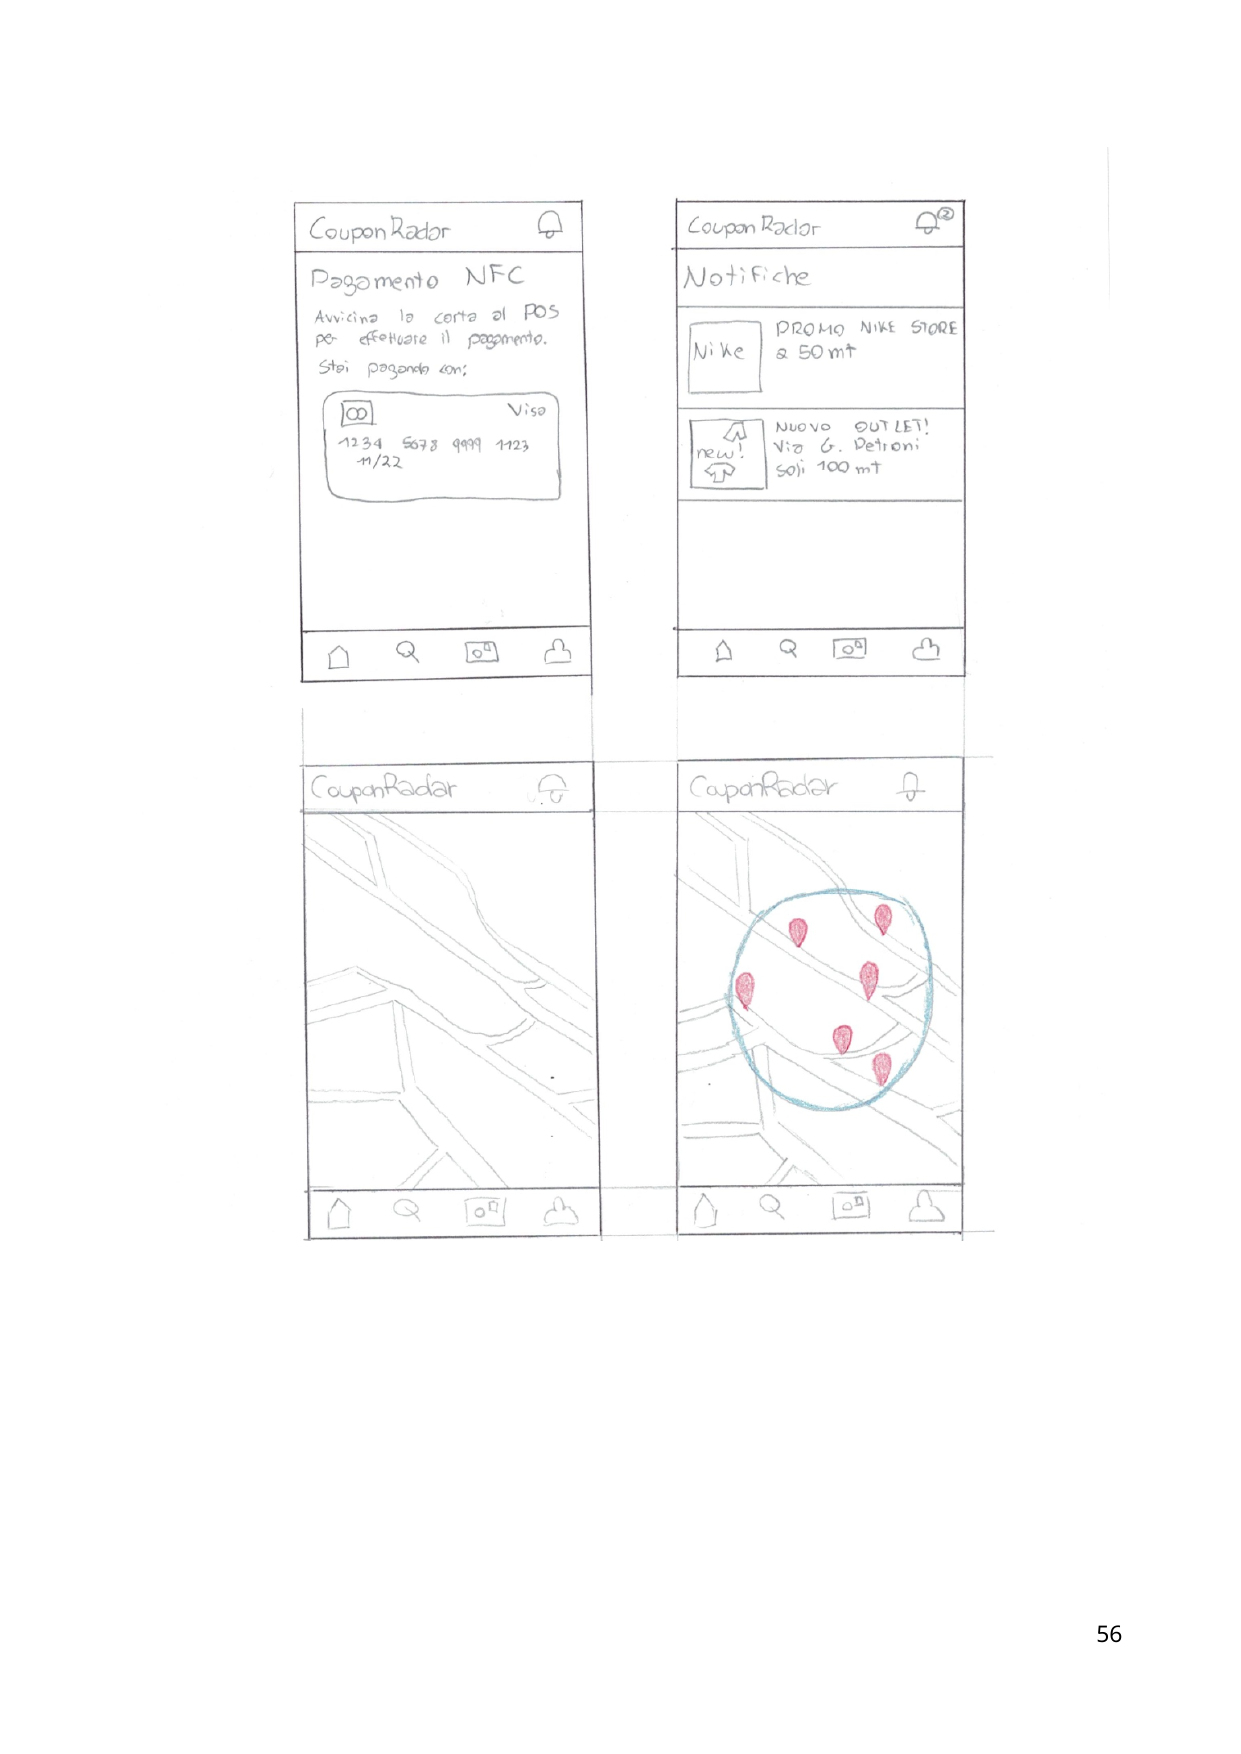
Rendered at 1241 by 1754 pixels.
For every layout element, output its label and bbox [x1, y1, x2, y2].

picture [120, 147, 1122, 1241]
